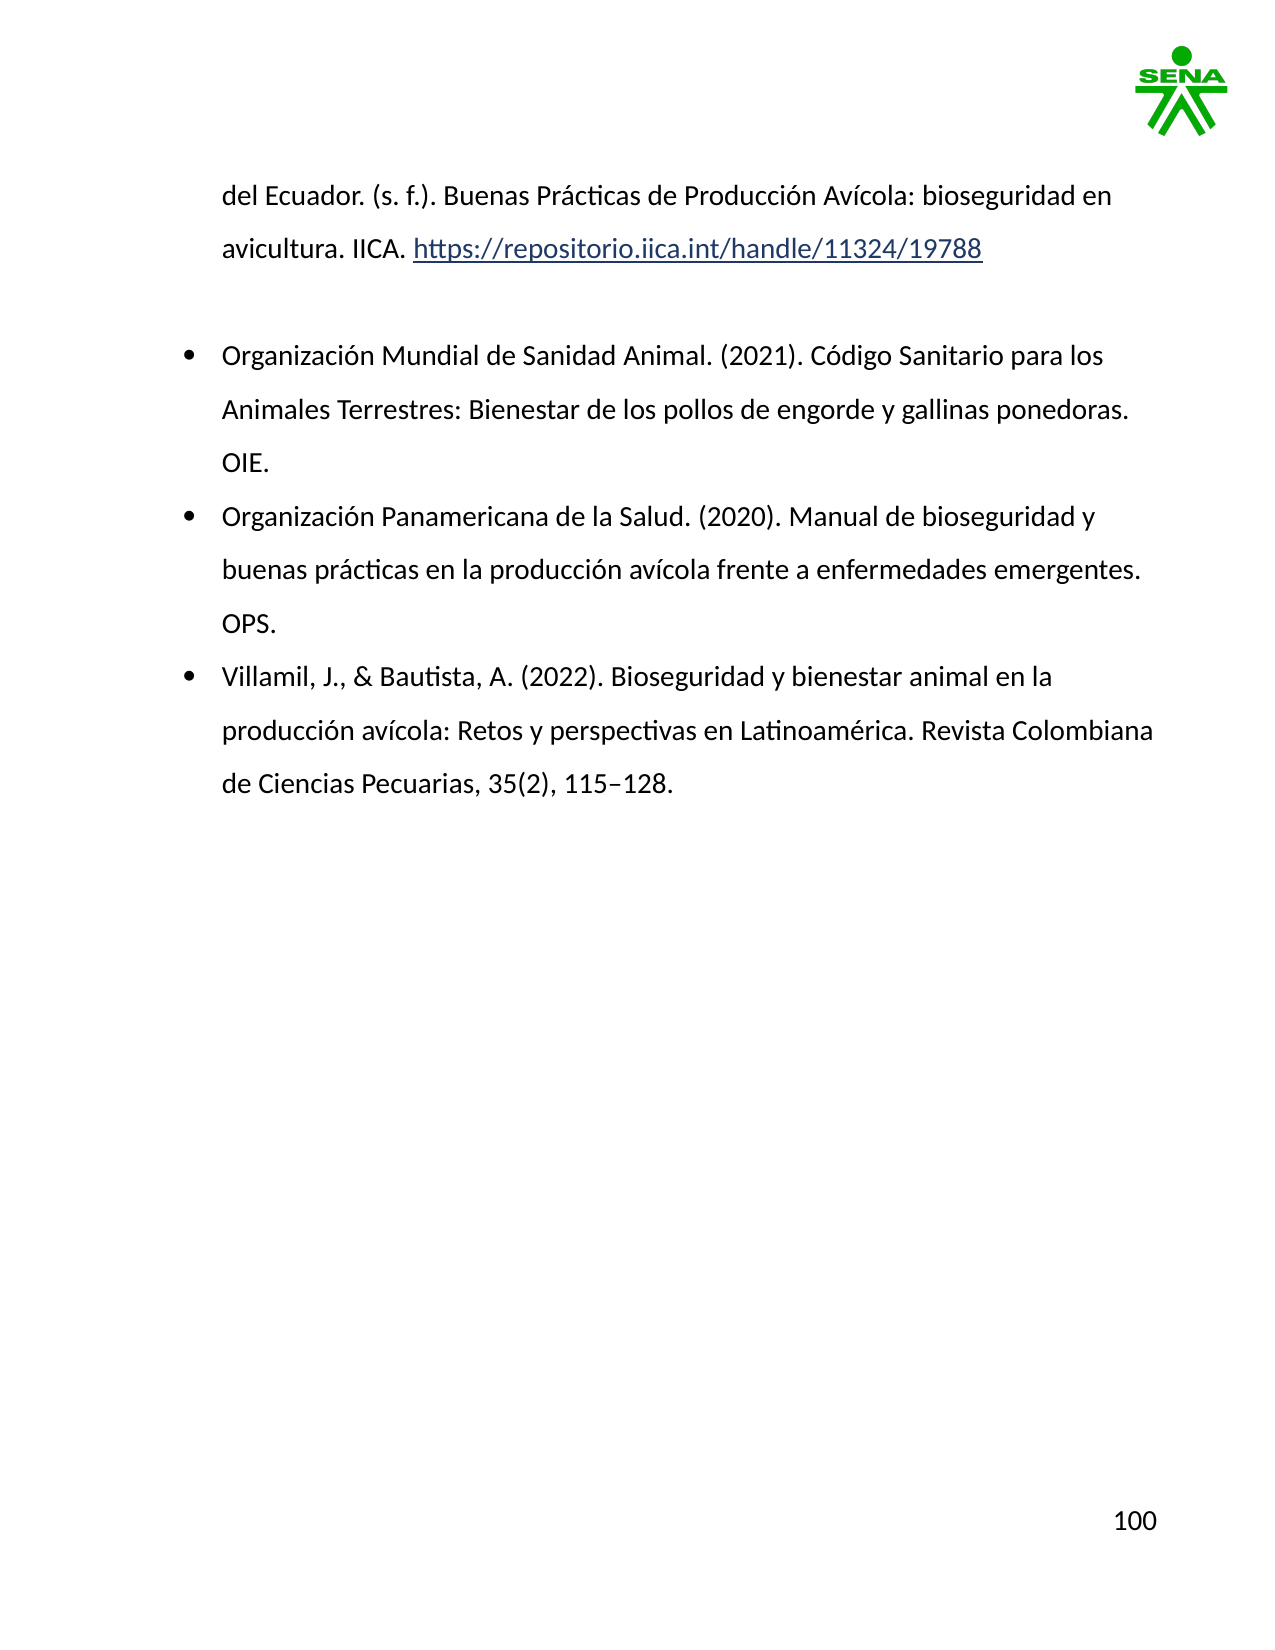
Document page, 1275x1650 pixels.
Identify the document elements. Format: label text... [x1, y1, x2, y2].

list Villamil, J., & Bautista, A. (2022). Bioseguridad y bienestar animal en la producción avícola: Retos y perspectivas en Latinoamérica. Revista Colombiana de Ciencias Pecuarias, 35(2), 115–128. [184, 658, 1157, 801]
picture [1135, 46, 1228, 136]
list Organización Mundial de Sanidad Animal. (2021). Código Sanitario para los Animales Terrestres: Bienestar de los pollos de engorde y gallinas ponedoras. OIE. [184, 337, 1157, 480]
list Organización Panamericana de la Salud. (2020). Manual de bioseguridad y buenas prácticas en la producción avícola frente a enfermedades emergentes. OPS. [184, 498, 1157, 640]
